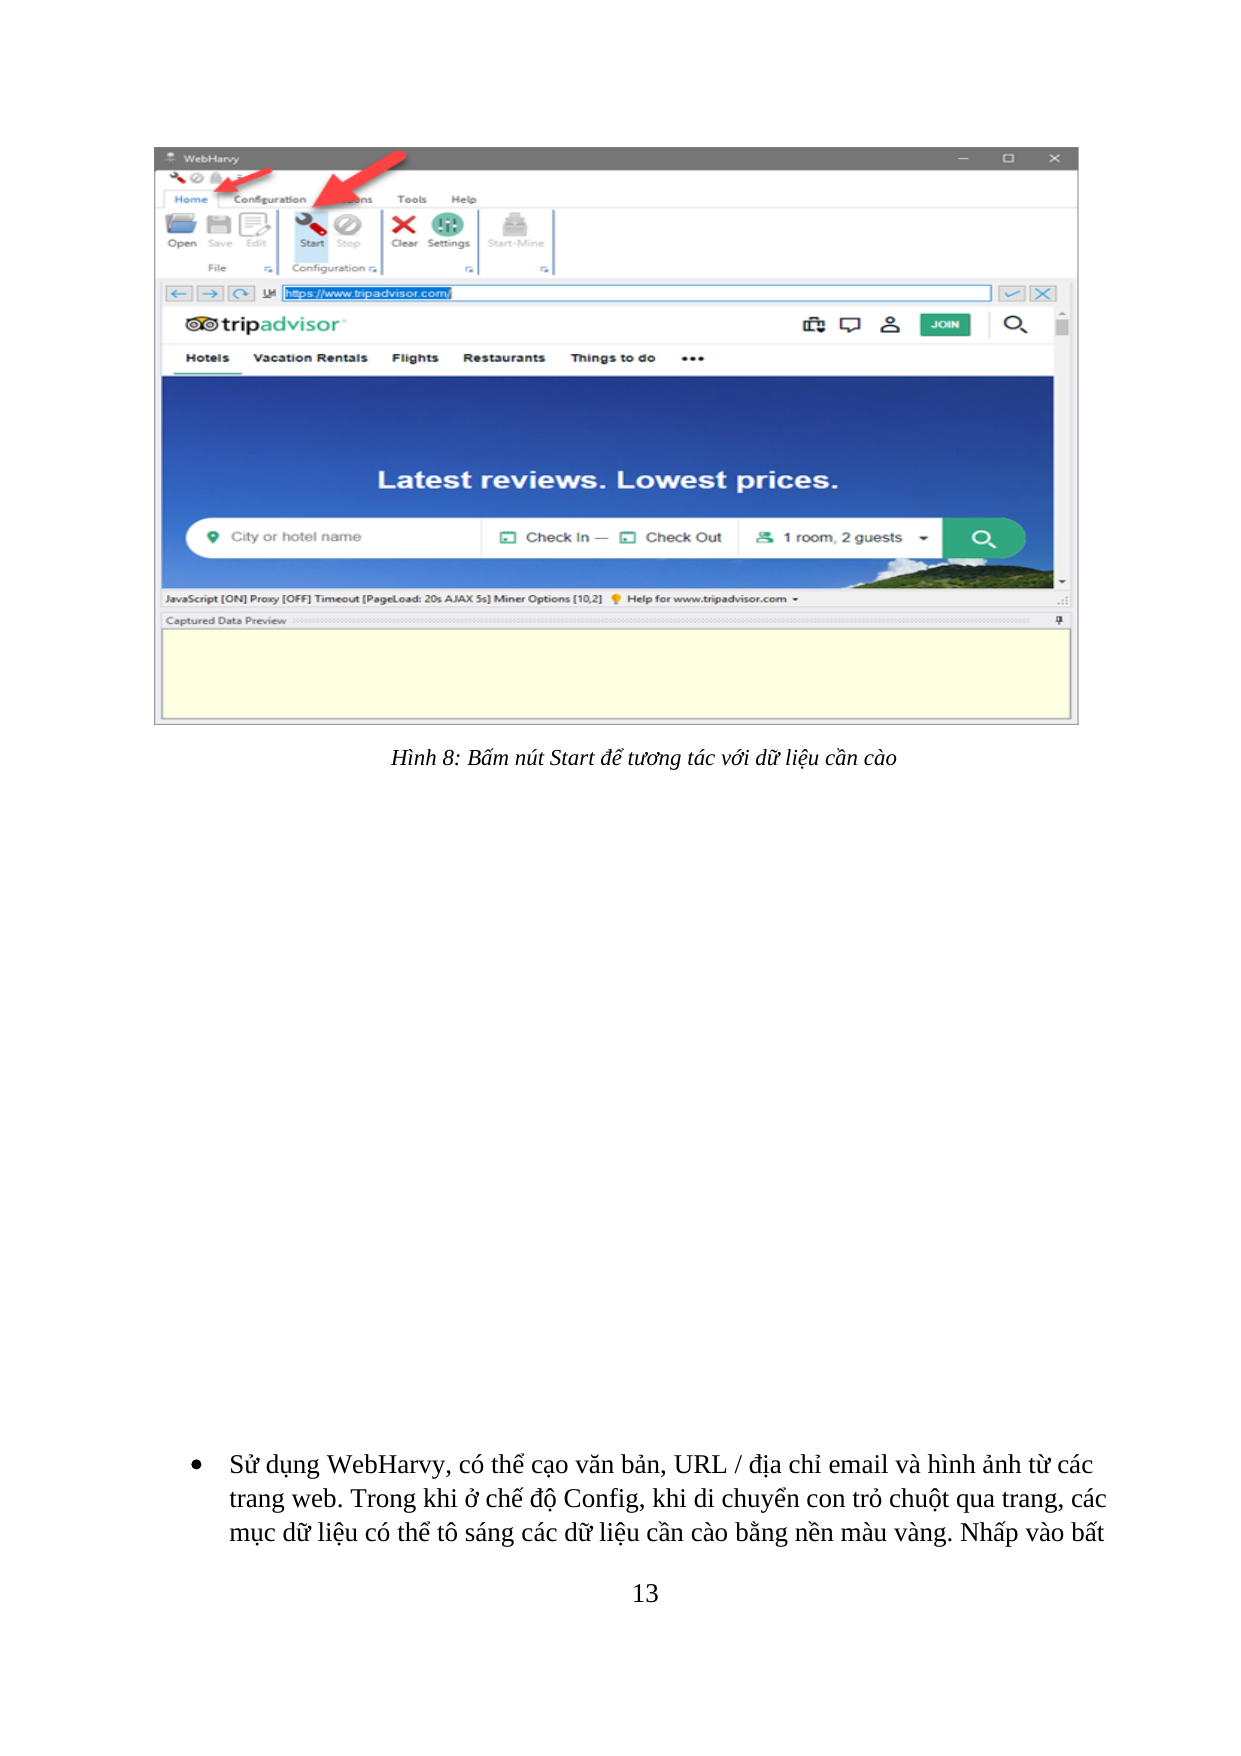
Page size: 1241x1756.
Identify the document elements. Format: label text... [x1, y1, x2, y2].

text Hình 8: Bấm nút Start để tương tác với dữ liệu cần cào [154, 744, 1136, 770]
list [192, 1449, 1136, 1547]
picture [154, 147, 1079, 725]
